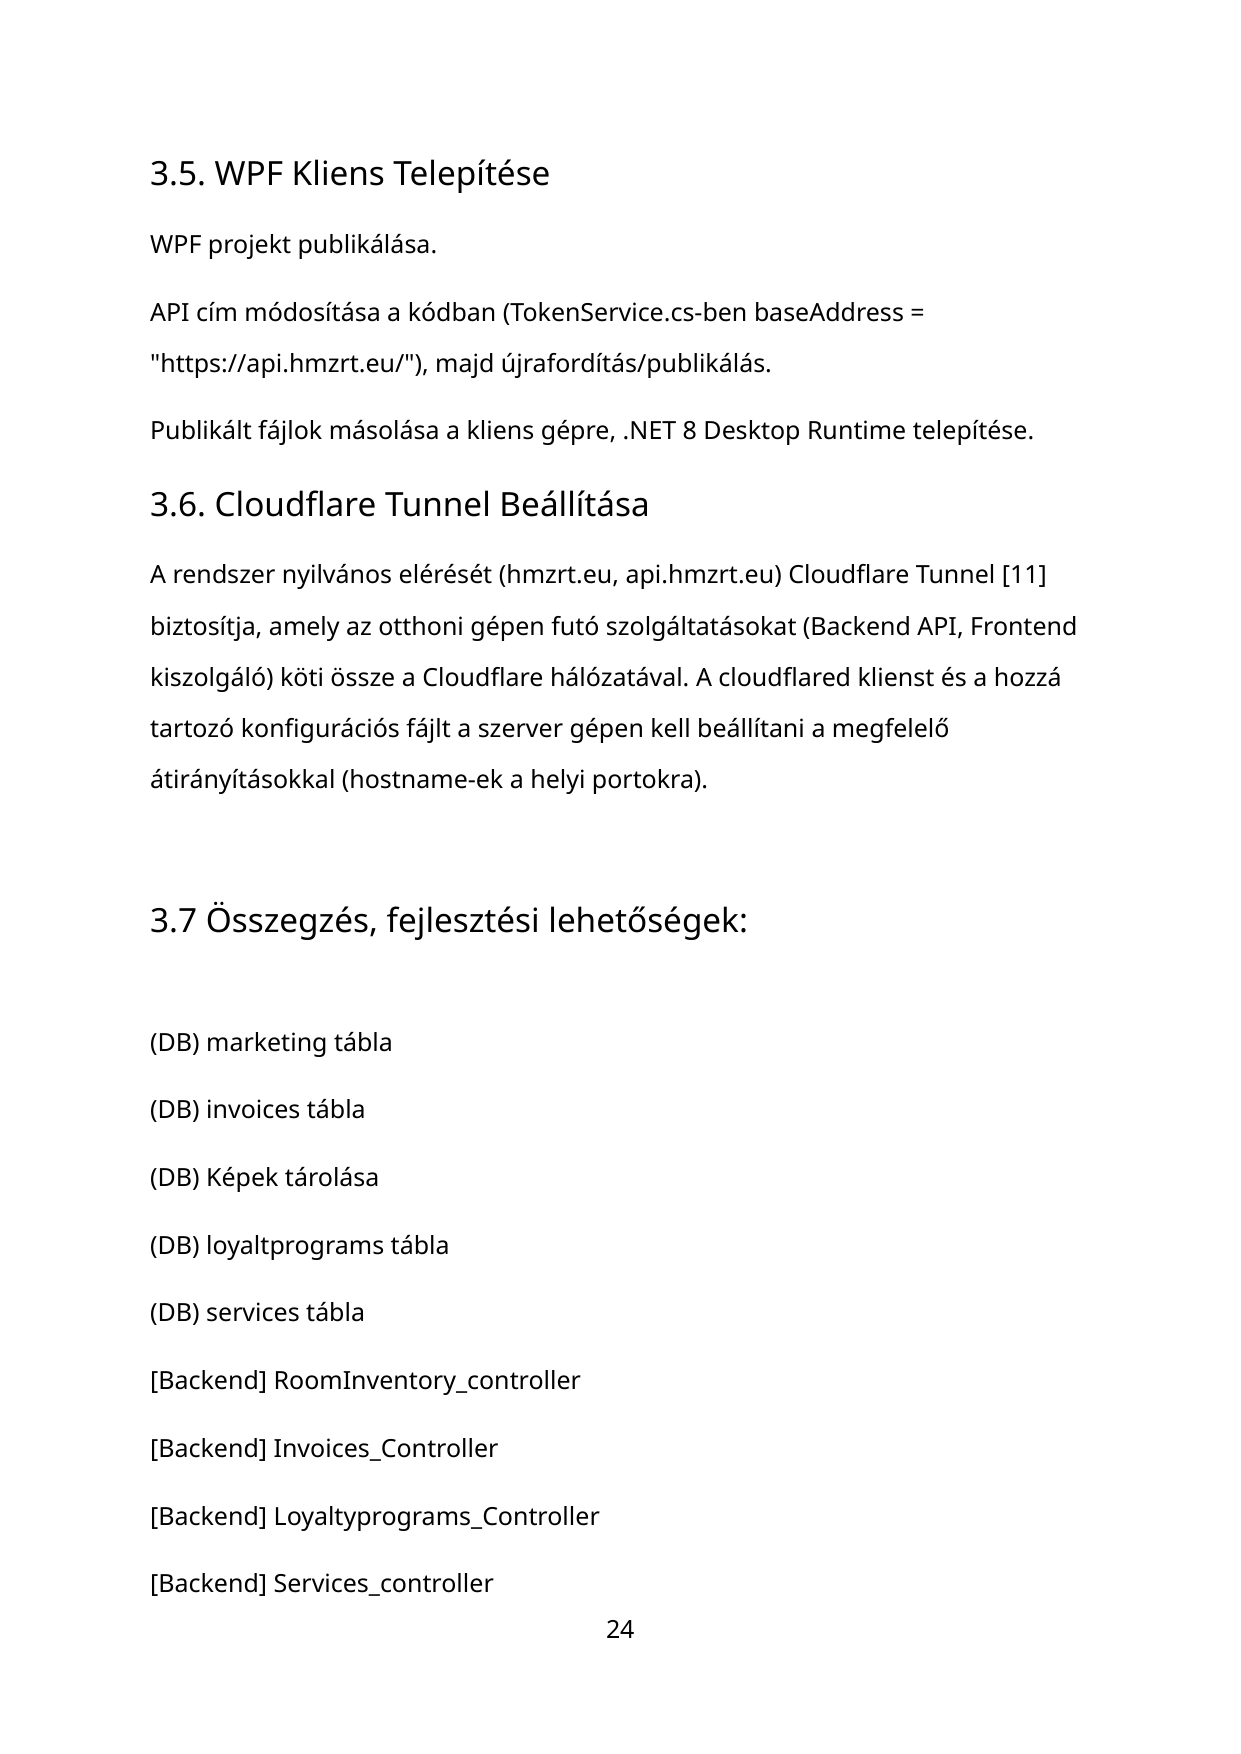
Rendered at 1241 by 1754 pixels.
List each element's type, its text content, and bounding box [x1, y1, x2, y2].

text (DB) Képek tárolása [150, 1159, 1090, 1194]
text WPF projekt publikálása. [150, 226, 1090, 261]
subtitle 3.7 Összegzés, fejlesztési lehetőségek: [150, 897, 1090, 942]
text (DB) loyaltprograms tábla [150, 1227, 1090, 1261]
text API cím módosítása a kódban (TokenService.cs-ben baseAddress = "https://api.hmzrt.eu/"), majd újrafordítás/publikálás. [150, 294, 1090, 379]
text (DB) marketing tábla [150, 973, 1090, 1058]
subtitle 3.6. Cloudflare Tunnel Beállítása [150, 481, 1090, 526]
text A rendszer nyilvános elérését (hmzrt.eu, api.hmzrt.eu) Cloudflare Tunnel [11] biztosítja, amely az otthoni gépen futó szolgáltatásokat (Backend API, Frontend kiszolgáló) köti össze a Cloudflare hálózatával. A cloudflared klienst és a hozzá tartozó konfigurációs fájlt a szerver gépen kell beállítani a megfelelő átirányításokkal (hostname-ek a helyi portokra). [150, 557, 1090, 795]
text [Backend] RoomInventory_controller [150, 1363, 1090, 1397]
text [Backend] Invoices_Controller [150, 1430, 1090, 1464]
text [Backend] Loyaltyprograms_Controller [150, 1498, 1090, 1532]
text Publikált fájlok másolása a kliens gépre, .NET 8 Desktop Runtime telepítése. [150, 413, 1090, 447]
text [Backend] Services_controller [150, 1566, 1090, 1600]
text (DB) invoices tábla [150, 1092, 1090, 1126]
subtitle 3.5. WPF Kliens Telepítése [150, 150, 1090, 195]
text (DB) services tábla [150, 1295, 1090, 1329]
